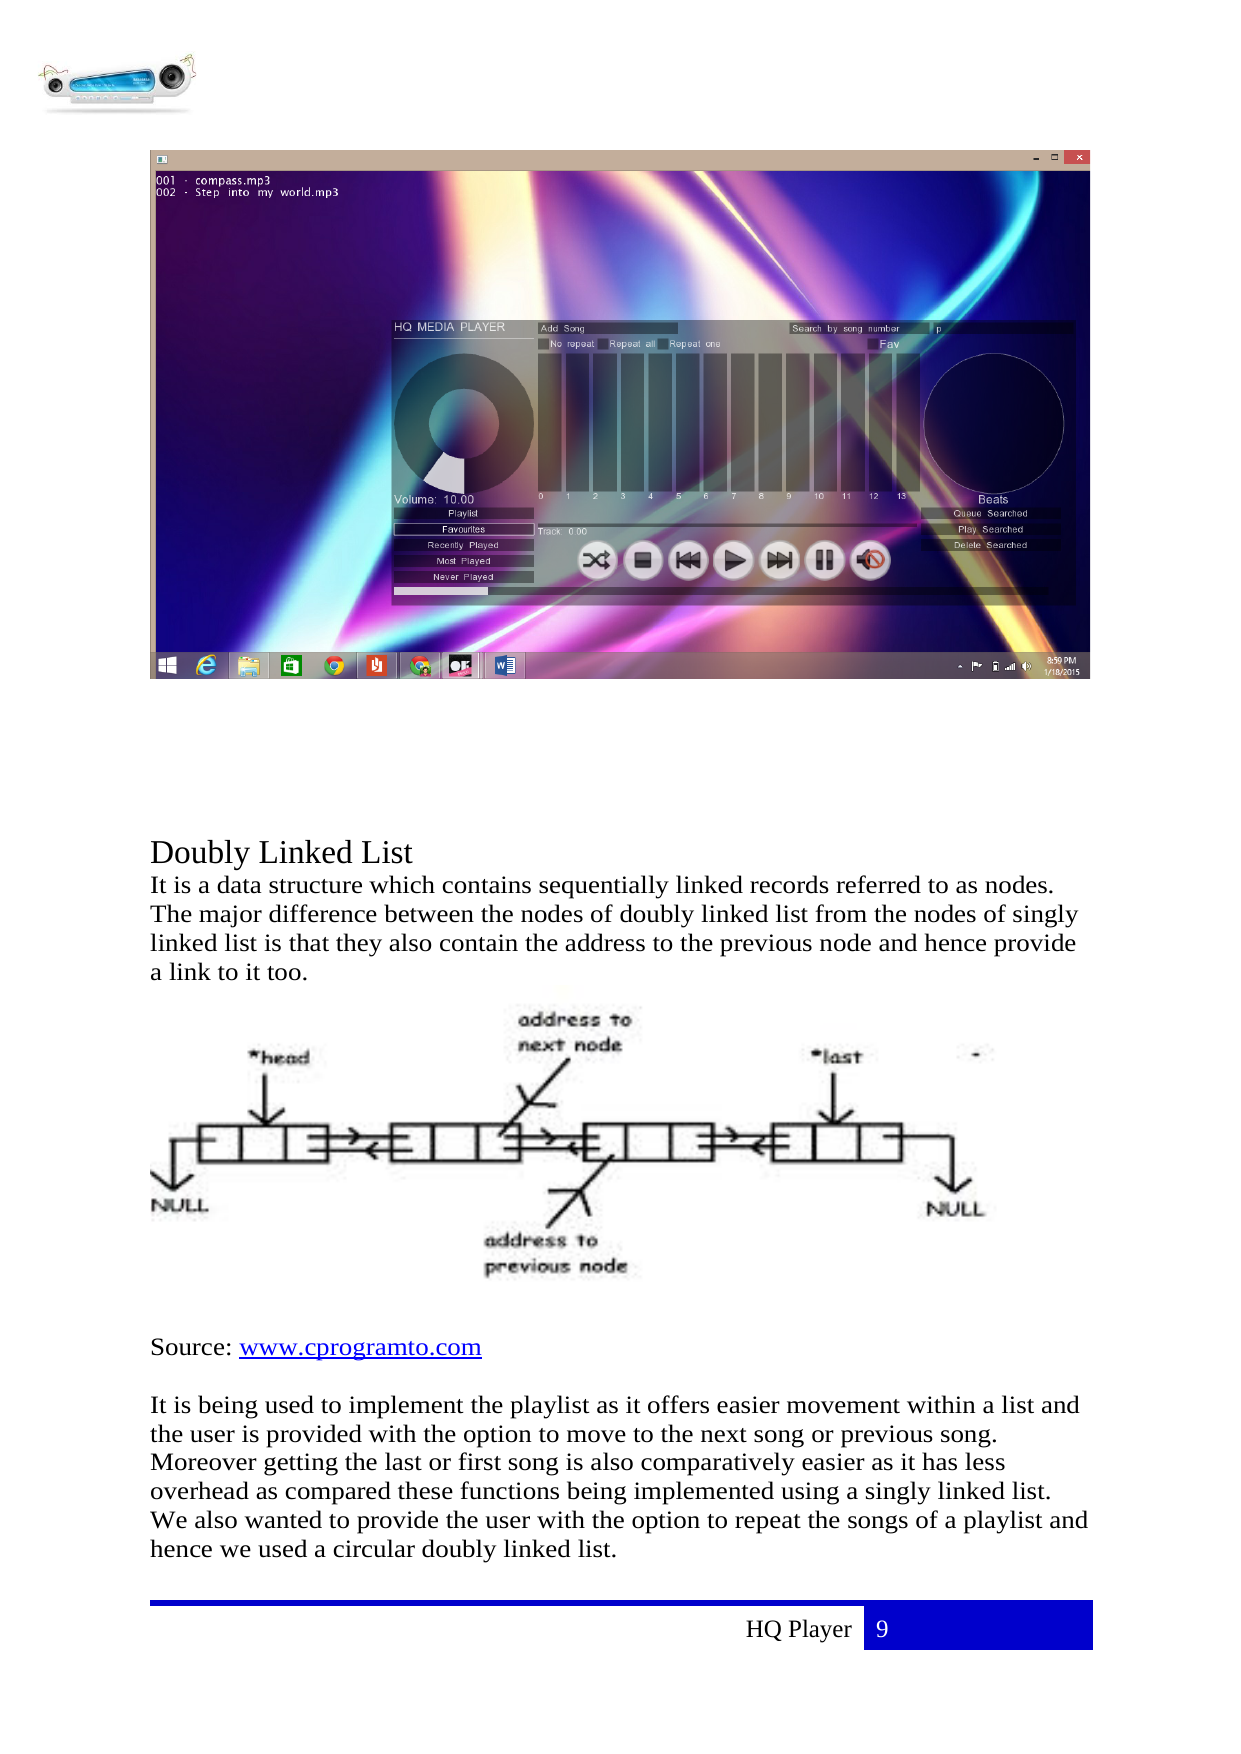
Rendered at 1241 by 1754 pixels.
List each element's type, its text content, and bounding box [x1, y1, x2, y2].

text It is a data structure which contains sequentially linked records referred to as nodes. The major difference between the nodes of doubly linked list from the nodes of singly linked list is that they also contain the address to the previous node and hence provide a link to it too. [150, 870, 1090, 985]
text We also wanted to provide the user with the option to repeat the songs of a playlist and hence we used a circular doubly linked list. [150, 1505, 1090, 1562]
text It is being used to implement the playlist as it offers easier movement within a list and the user is provided with the option to move to the next song or previous song. Moreover getting the last or first song is also comparatively easier as it has less overhead as compared these functions being implemented using a singly linked list. [150, 1390, 1090, 1505]
picture [150, 985, 1029, 1333]
text Source: www.cprogramto.com [150, 1332, 1090, 1361]
picture [37, 31, 1091, 679]
title Doubly Linked List [150, 832, 1090, 870]
